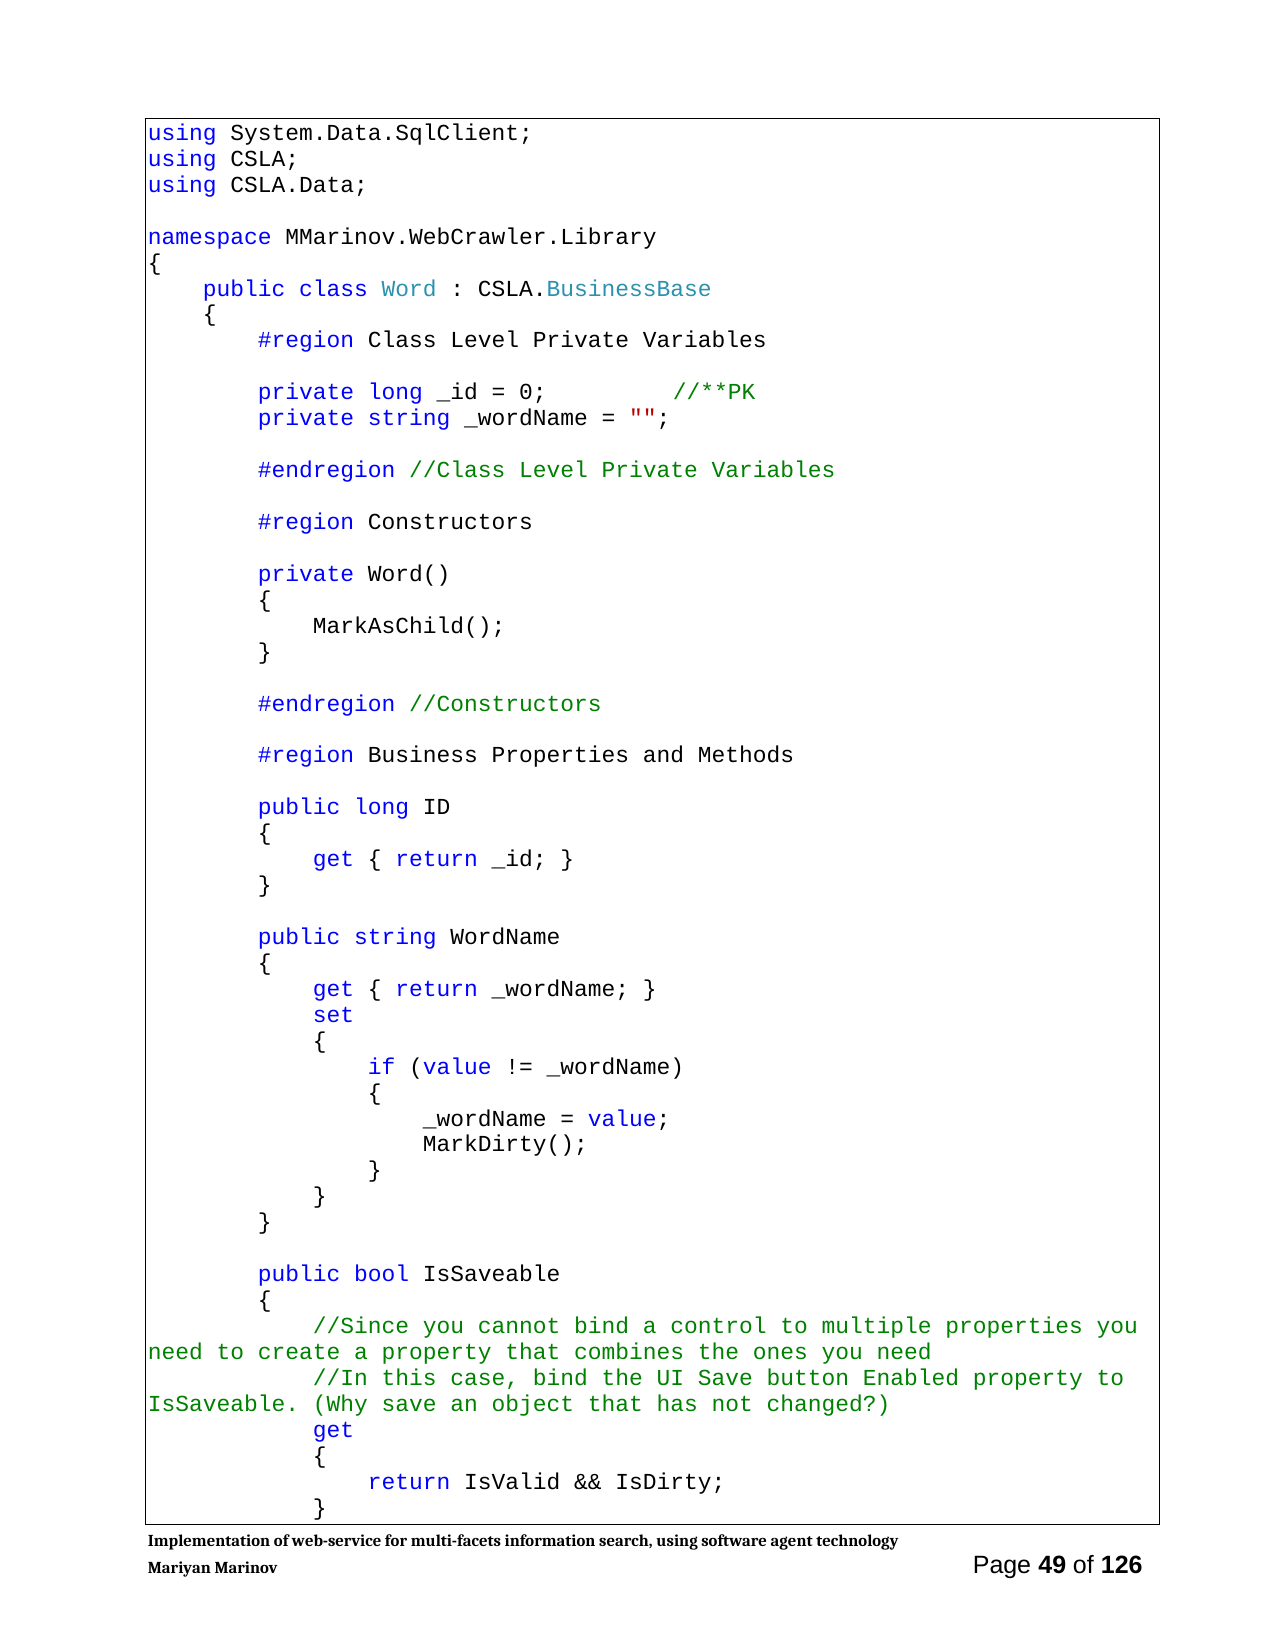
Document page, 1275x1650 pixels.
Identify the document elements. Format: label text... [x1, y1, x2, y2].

text //In this case, bind the UI Save button Enabled property to IsSaveable. (Why save an object that has not changed?) [148, 1366, 1157, 1418]
text { [148, 951, 1157, 977]
text #region Constructors [148, 510, 1157, 536]
text if (value != _wordName) [148, 1055, 1157, 1081]
text { [148, 251, 1157, 277]
text } [146, 1493, 1159, 1524]
text get { return _wordName; } [148, 977, 1157, 1003]
text using CSLA.Data; [148, 173, 1157, 199]
text using CSLA; [148, 147, 1157, 173]
text MarkAsChild(); [148, 614, 1157, 640]
text { [148, 1029, 1157, 1055]
text #region Class Level Private Variables [148, 329, 1157, 355]
text private long _id = 0; //**PK [148, 381, 1157, 407]
text { [148, 822, 1157, 847]
text get { return _id; } [148, 847, 1157, 873]
text { [148, 1444, 1157, 1470]
text { [148, 303, 1157, 329]
text public bool IsSaveable [148, 1262, 1157, 1288]
text private Word() [148, 562, 1157, 588]
text public long ID [148, 796, 1157, 822]
text using System.Data.SqlClient; [146, 119, 1159, 147]
text //Since you cannot bind a control to multiple properties you need to create a property that combines the ones you need [148, 1314, 1157, 1366]
text get [148, 1418, 1157, 1444]
text #endregion //Constructors [148, 692, 1157, 718]
text return IsValid && IsDirty; [148, 1470, 1157, 1493]
text { [148, 1081, 1157, 1107]
text } [148, 1185, 1157, 1211]
text { [148, 588, 1157, 614]
text #region Business Properties and Methods [148, 744, 1157, 770]
text public string WordName [148, 925, 1157, 951]
text private string _wordName = ""; [148, 407, 1157, 432]
text _wordName = value; [148, 1107, 1157, 1133]
text } [148, 1159, 1157, 1185]
text MarkDirty(); [148, 1133, 1157, 1159]
text { [148, 1288, 1157, 1314]
text #endregion //Class Level Private Variables [148, 458, 1157, 484]
text public class Word : CSLA.BusinessBase [148, 277, 1157, 303]
text } [148, 640, 1157, 666]
text namespace MMarinov.WebCrawler.Library [148, 225, 1157, 251]
text } [148, 873, 1157, 899]
text set [148, 1003, 1157, 1029]
text } [148, 1211, 1157, 1237]
